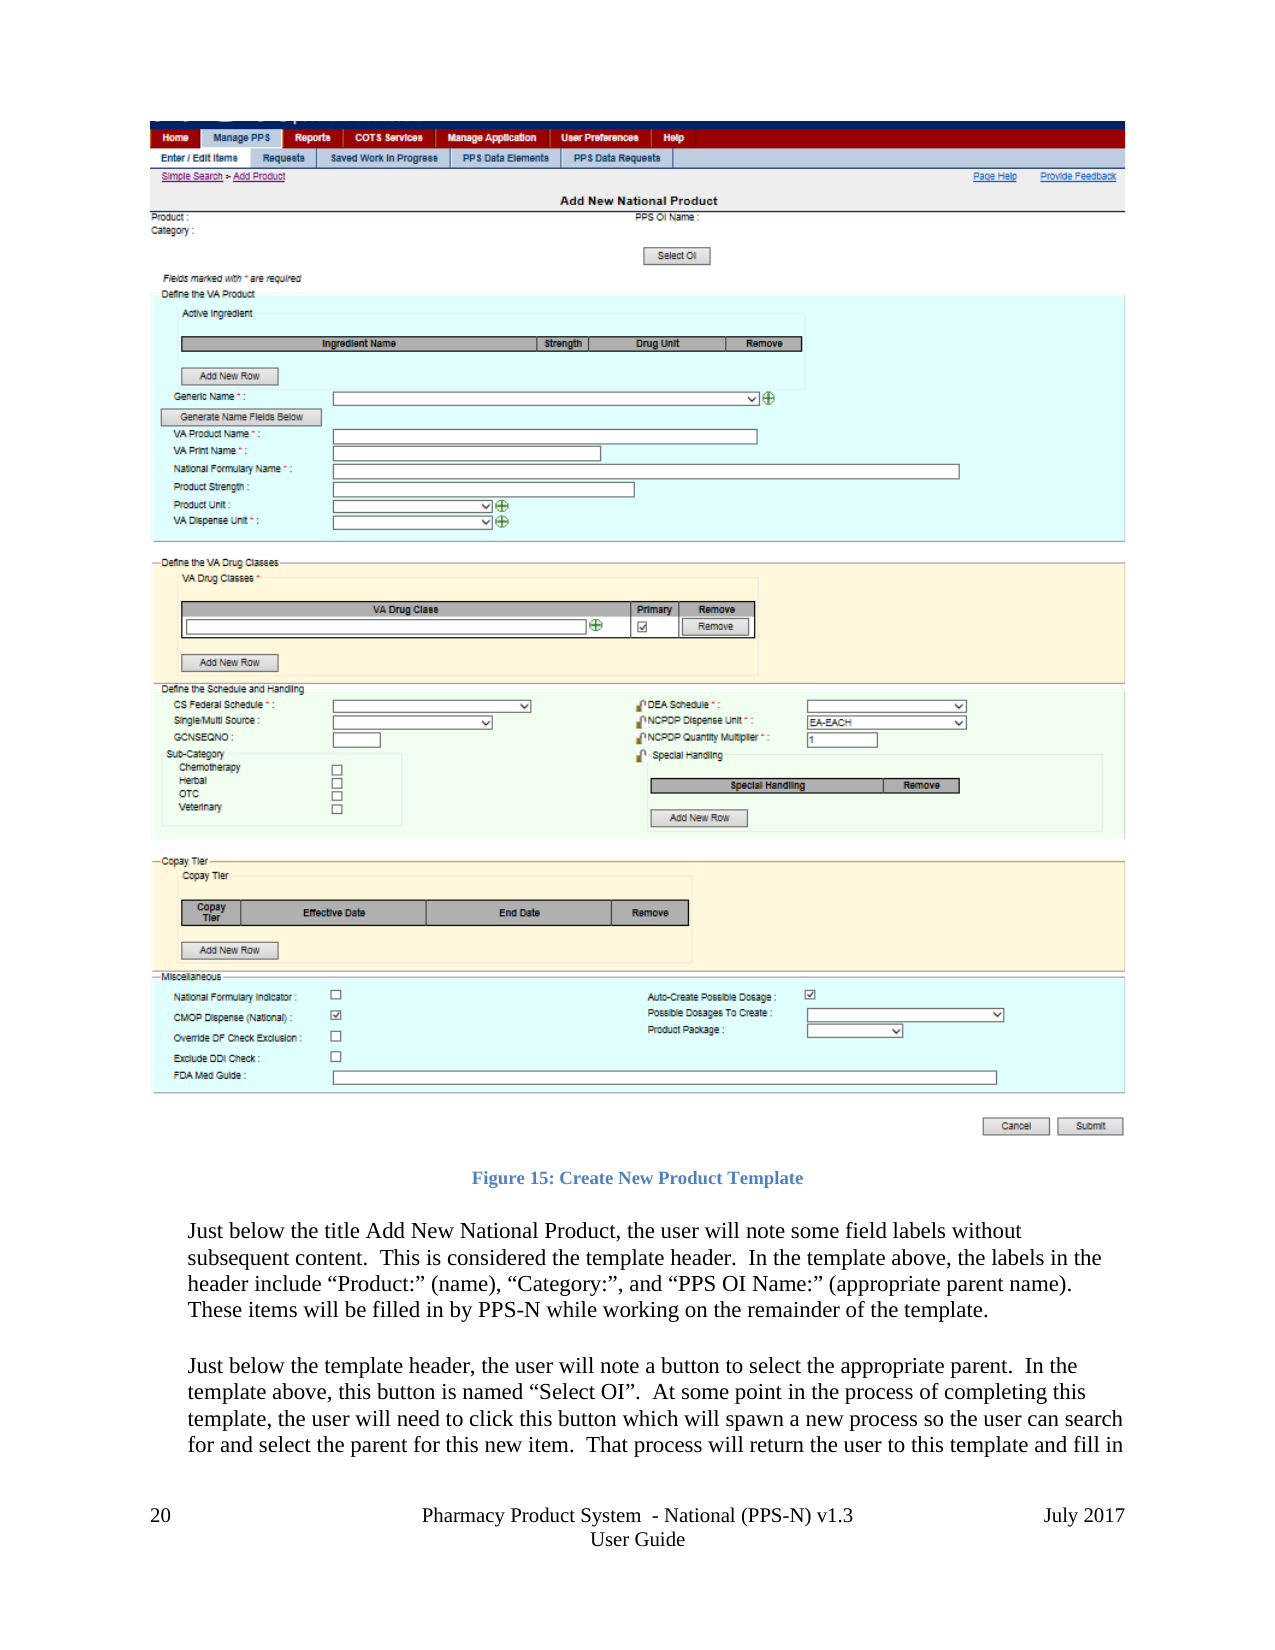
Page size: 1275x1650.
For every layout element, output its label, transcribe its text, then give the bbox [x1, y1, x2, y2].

picture [150, 121, 1125, 1138]
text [187, 1352, 1125, 1457]
text Just below the title Add New National Product, the user will note some field labels without subsequent content. This is considered the template header. In the template above, the labels in the header include “Product:” (name), “Category:”, and “PPS OI Name:” (appropriate parent name). These items will be filled in by PPS-N while working on the remainder of the template. [187, 1217, 1125, 1323]
text Figure 15: Create New Product Template [150, 1167, 1125, 1188]
